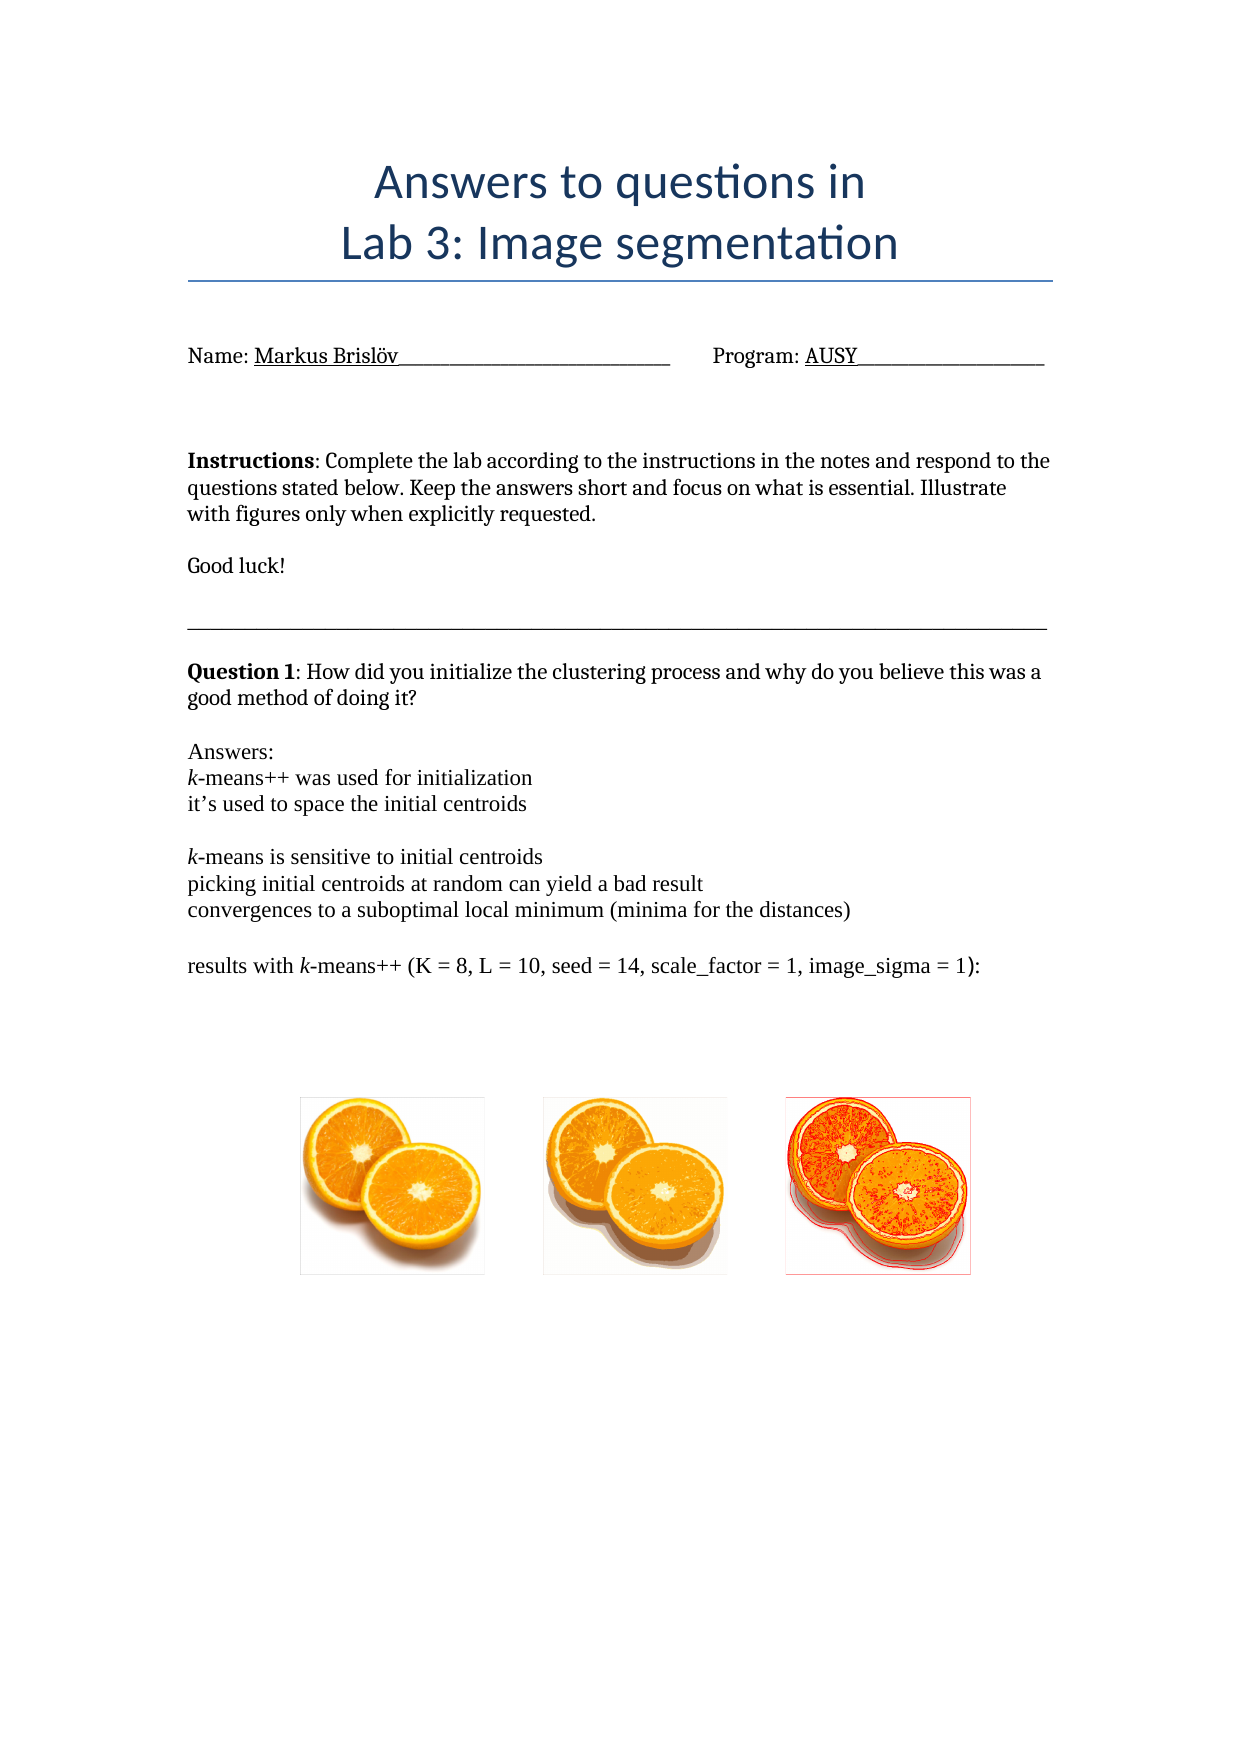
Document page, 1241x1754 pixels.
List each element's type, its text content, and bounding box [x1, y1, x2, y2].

text Instructions: Complete the lab according to the instructions in the notes and respond to the questions stated below. Keep the answers short and focus on what is essential. Illustrate with figures only when explicitly requested. [187, 448, 1053, 527]
text it’s used to space the initial centroids [187, 791, 1053, 817]
text Name: Markus Brislöv________________________________ Program: AUSY______________________ [187, 342, 1053, 369]
text convergences to a suboptimal local minimum (minima for the distances) [187, 896, 1053, 922]
text Question 1: How did you initialize the clustering process and why do you believe this was a good method of doing it? [187, 659, 1053, 711]
title Answers to questions in [187, 150, 1053, 211]
title Lab 3: Image segmentation [187, 211, 1053, 282]
text Good luck! [187, 553, 1053, 580]
text k-means++ was used for initialization [187, 764, 1053, 791]
text k-means is sensitive to initial centroids [187, 843, 1053, 869]
text results with k-means++ (K = 8, L = 10, seed = 14, scale_factor = 1, image_sigma = 1): [187, 949, 1053, 980]
text Answers: [187, 738, 1053, 764]
text ___________________________________________________________________________ [187, 606, 1053, 632]
text picking initial centroids at random can yield a bad result [187, 869, 1053, 896]
